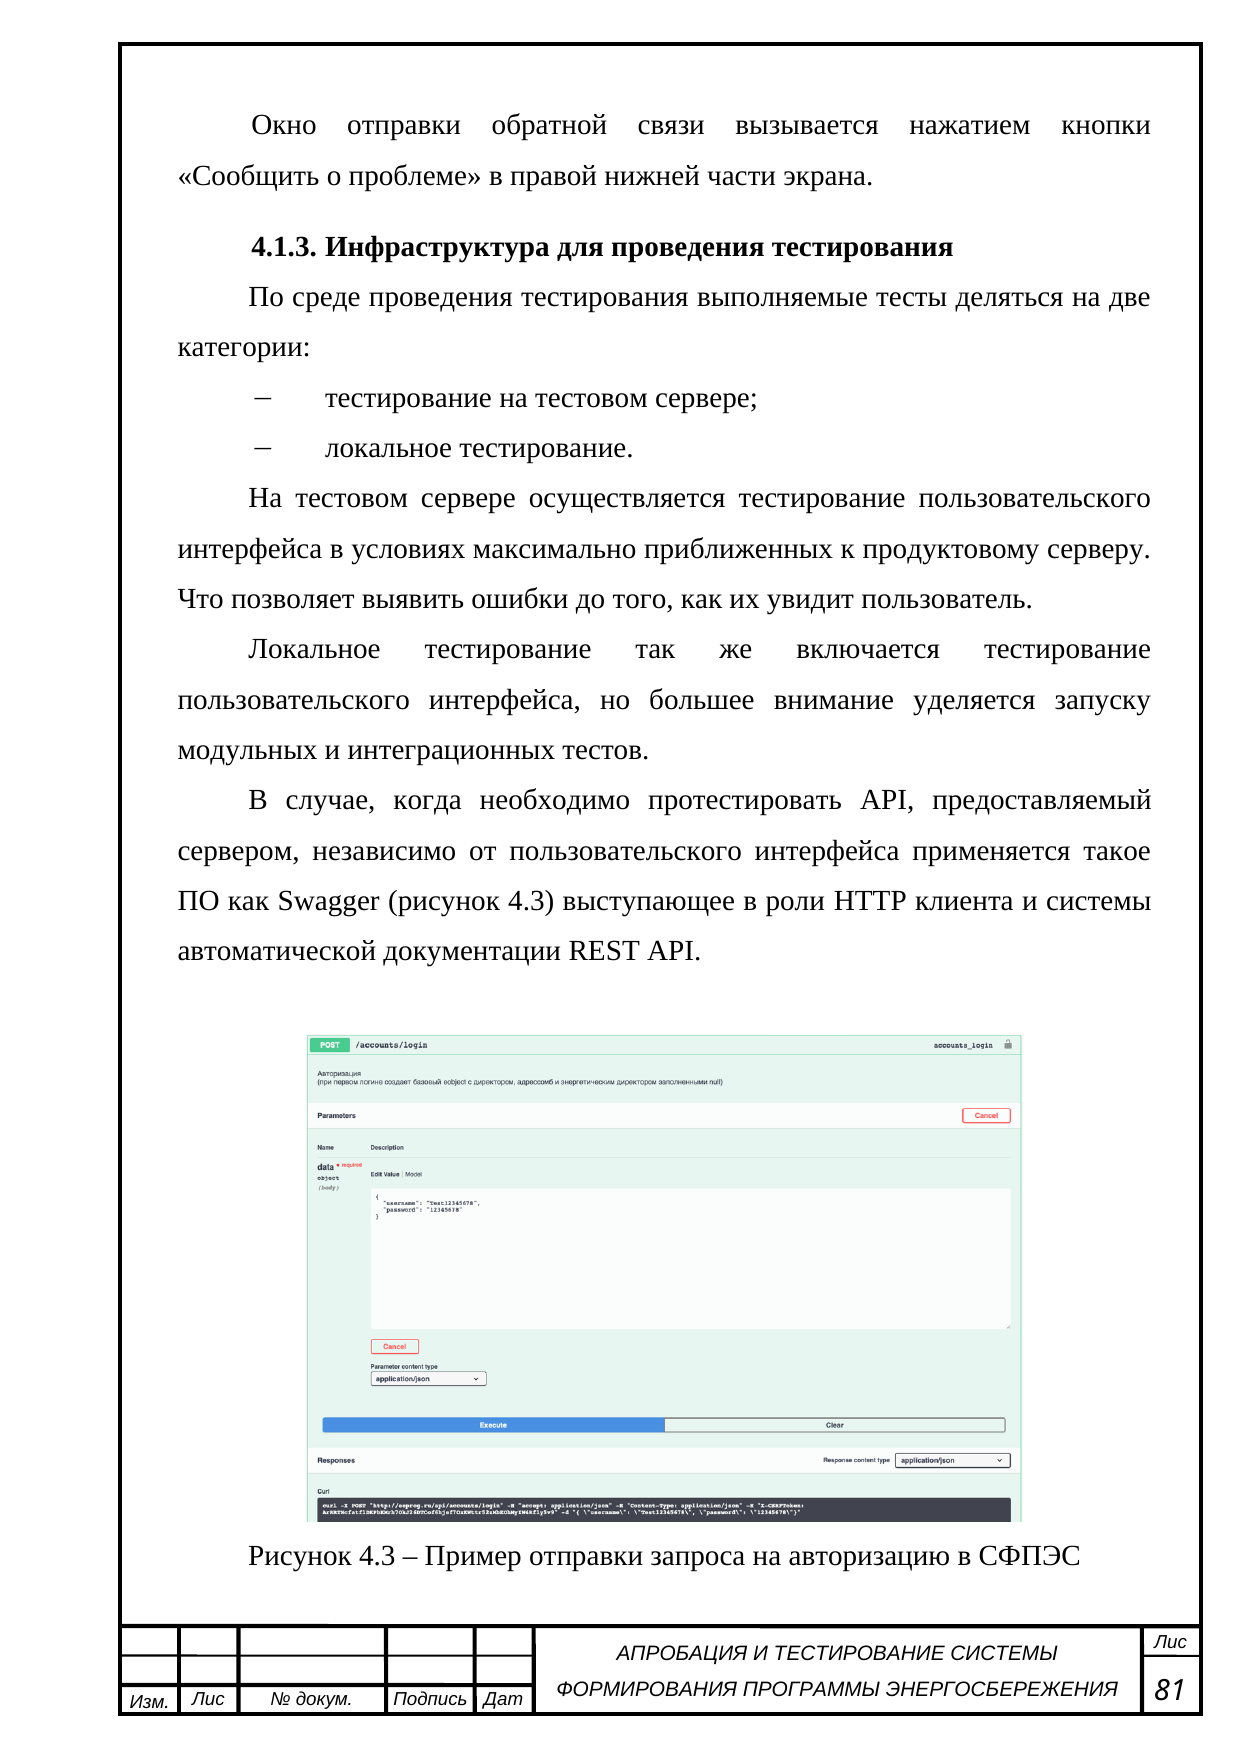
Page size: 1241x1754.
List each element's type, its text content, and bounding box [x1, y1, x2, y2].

text Окно отправки обратной связи вызывается нажатием кнопки «Сообщить о проблеме» в правой нижней части экрана. [177, 107, 1152, 191]
text В случае, когда необходимо протестировать API, предоставляемый сервером, независимо от пользовательского интерфейса применяется такое ПО как Swagger (рисунок 4.3) выступающее в роли HTTP клиента и системы автоматической документации REST API. [177, 782, 1152, 967]
text Рисунок 4.3 – Пример отправки запроса на авторизацию в СФПЭС [177, 1538, 1152, 1572]
text Локальное тестирование так же включается тестирование пользовательского интерфейса, но большее внимание уделяется запуску модульных и интеграционных тестов. [177, 632, 1152, 766]
text По среде проведения тестирования выполняемые тесты деляться на две категории: [177, 279, 1152, 363]
subtitle Инфраструктура для проведения тестирования [177, 229, 1152, 262]
text На тестовом сервере осуществляется тестирование пользовательского интерфейса в условиях максимально приближенных к продуктовому серверу. Что позволяет выявить ошибки до того, как их увидит пользователь. [177, 481, 1152, 615]
list тестирование на тестовом сервере; [177, 380, 1152, 413]
list локальное тестирование. [177, 430, 1152, 464]
picture [305, 1034, 1024, 1522]
